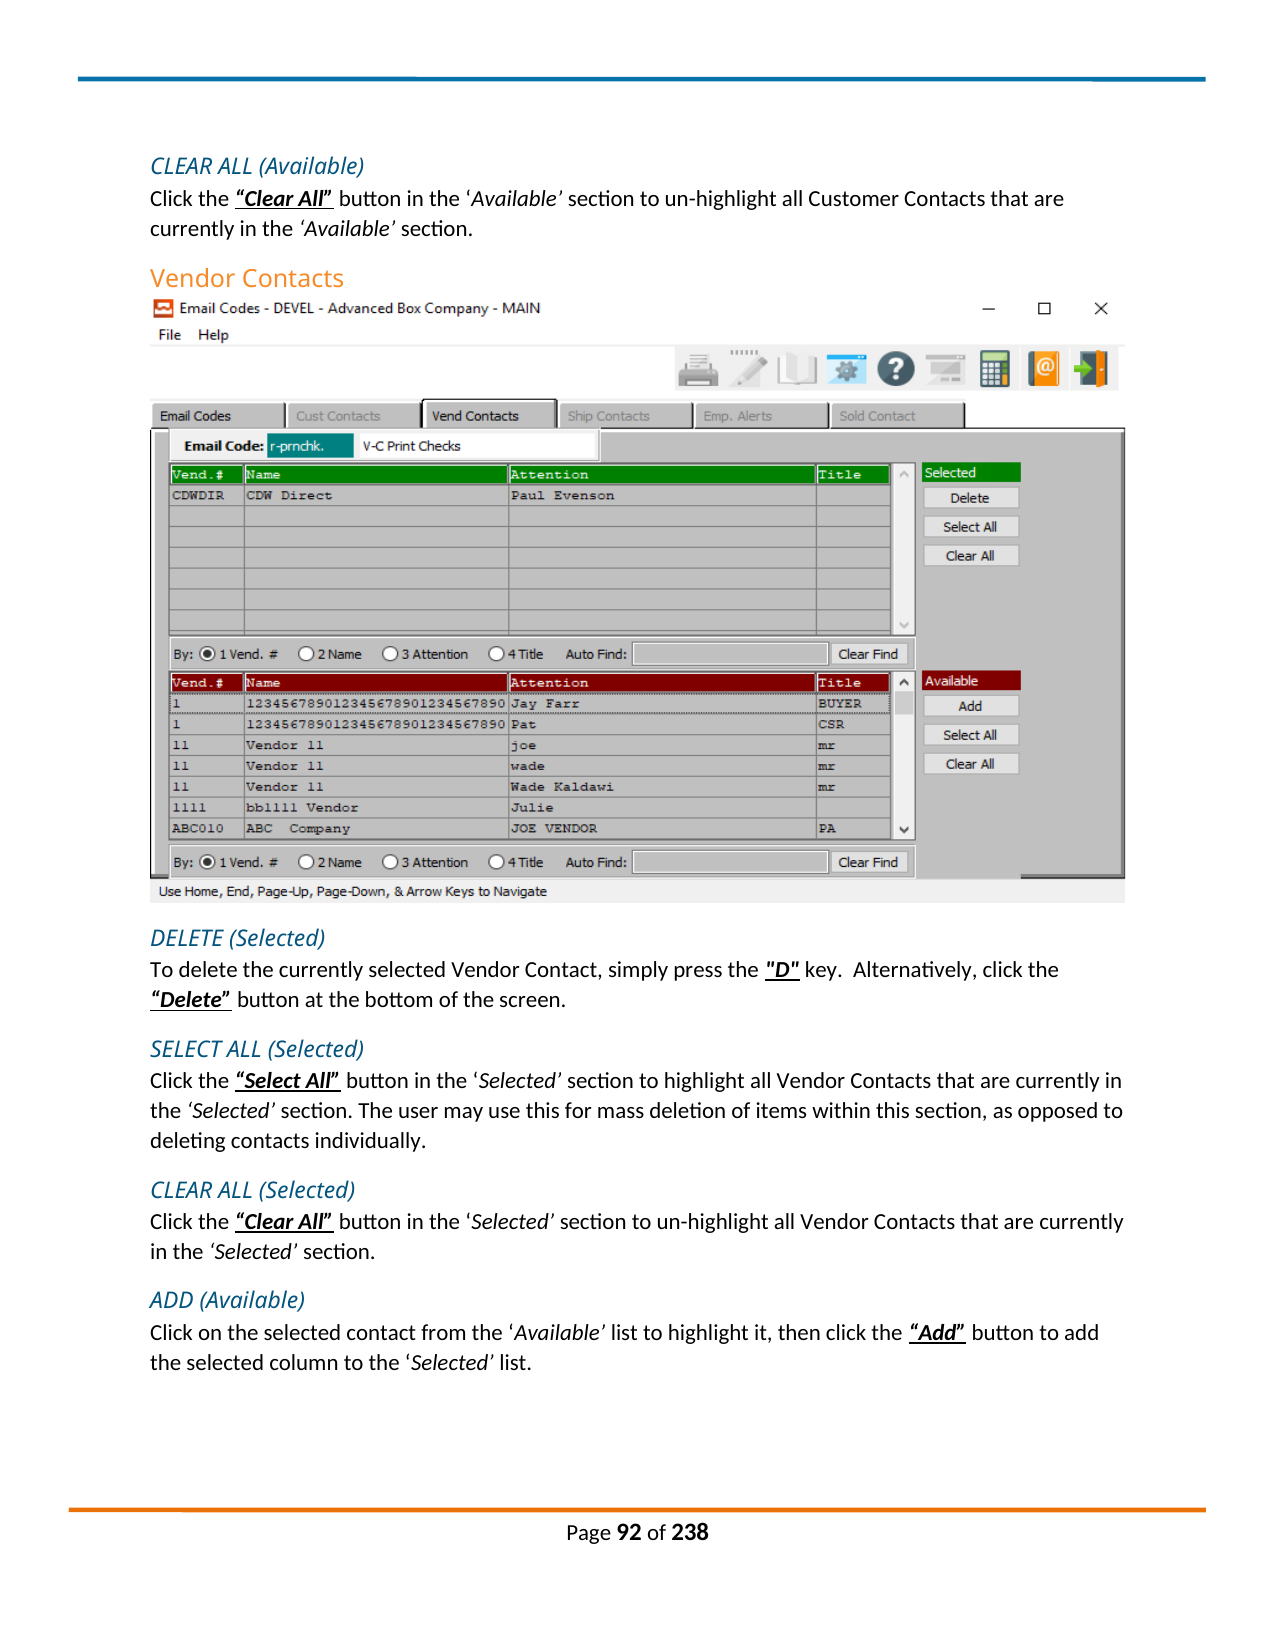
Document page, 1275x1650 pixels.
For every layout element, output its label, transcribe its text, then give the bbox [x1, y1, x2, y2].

subtitle CLEAR ALL (Selected) [150, 1173, 1125, 1205]
text Click on the selected contact from the ‘Available’ list to highlight it, then click the “Add” button to add the selected column to the ‘Selected’ list. [150, 1318, 1125, 1376]
subtitle DELETE (Selected) [150, 922, 1125, 953]
picture [150, 297, 1125, 903]
text Click the “Clear All” button in the ‘Available’ section to un-highlight all Customer Contacts that are currently in the ‘Available’ section. [150, 184, 1125, 242]
subtitle CLEAR ALL (Available) [150, 150, 1125, 181]
subtitle Vendor Contacts [150, 261, 1125, 295]
text To delete the currently selected Vendor Contact, simply press the "D" key. Alternatively, click the “Delete” button at the bottom of the screen. [150, 955, 1125, 1014]
subtitle SELECT ALL (Selected) [150, 1032, 1125, 1064]
text Click the “Select All” button in the ‘Selected’ section to highlight all Vendor Contacts that are currently in the ‘Selected’ section. The user may use this for mass deletion of items within this section, as opposed to deleting contacts individually. [150, 1066, 1125, 1155]
subtitle ADD (Available) [150, 1284, 1125, 1316]
text Click the “Clear All” button in the ‘Selected’ section to un-highlight all Vendor Contacts that are currently in the ‘Selected’ section. [150, 1207, 1125, 1266]
